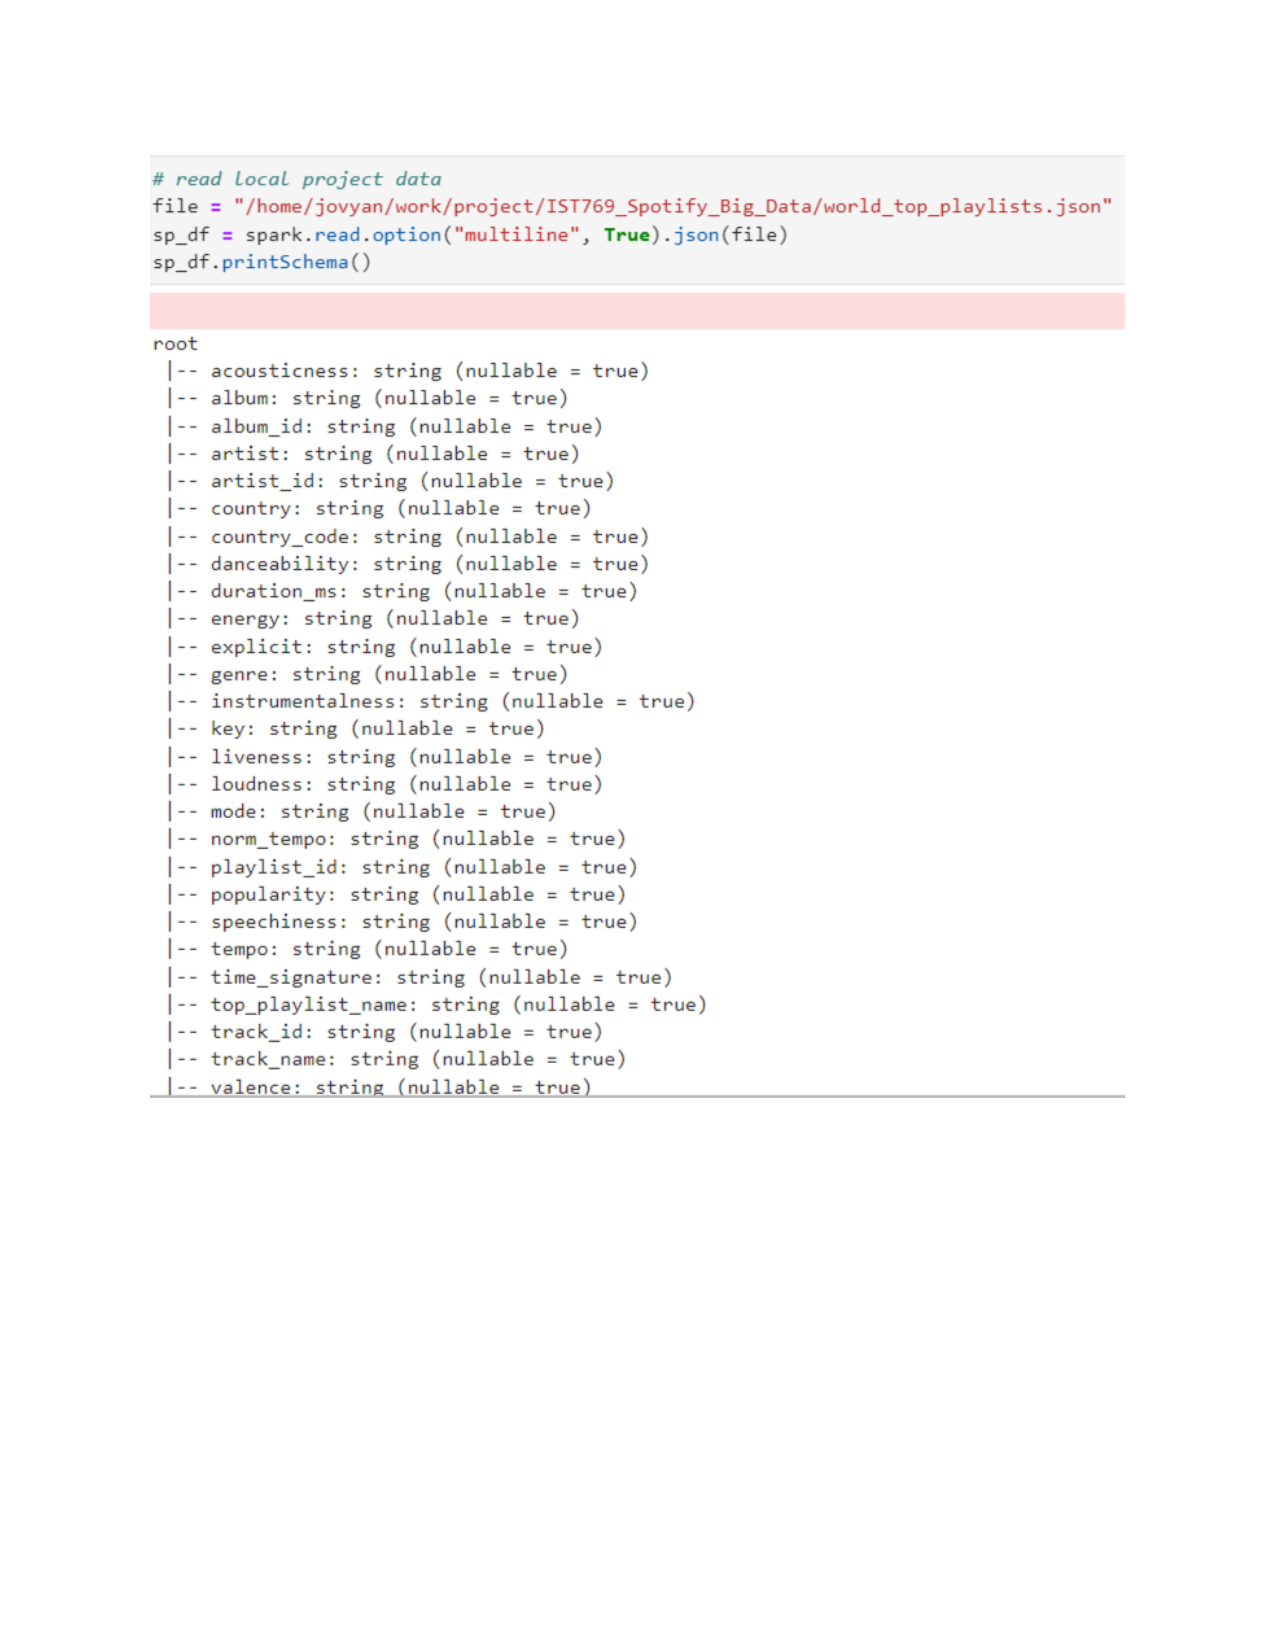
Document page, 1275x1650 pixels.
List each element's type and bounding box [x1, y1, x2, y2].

picture [150, 150, 1125, 1098]
